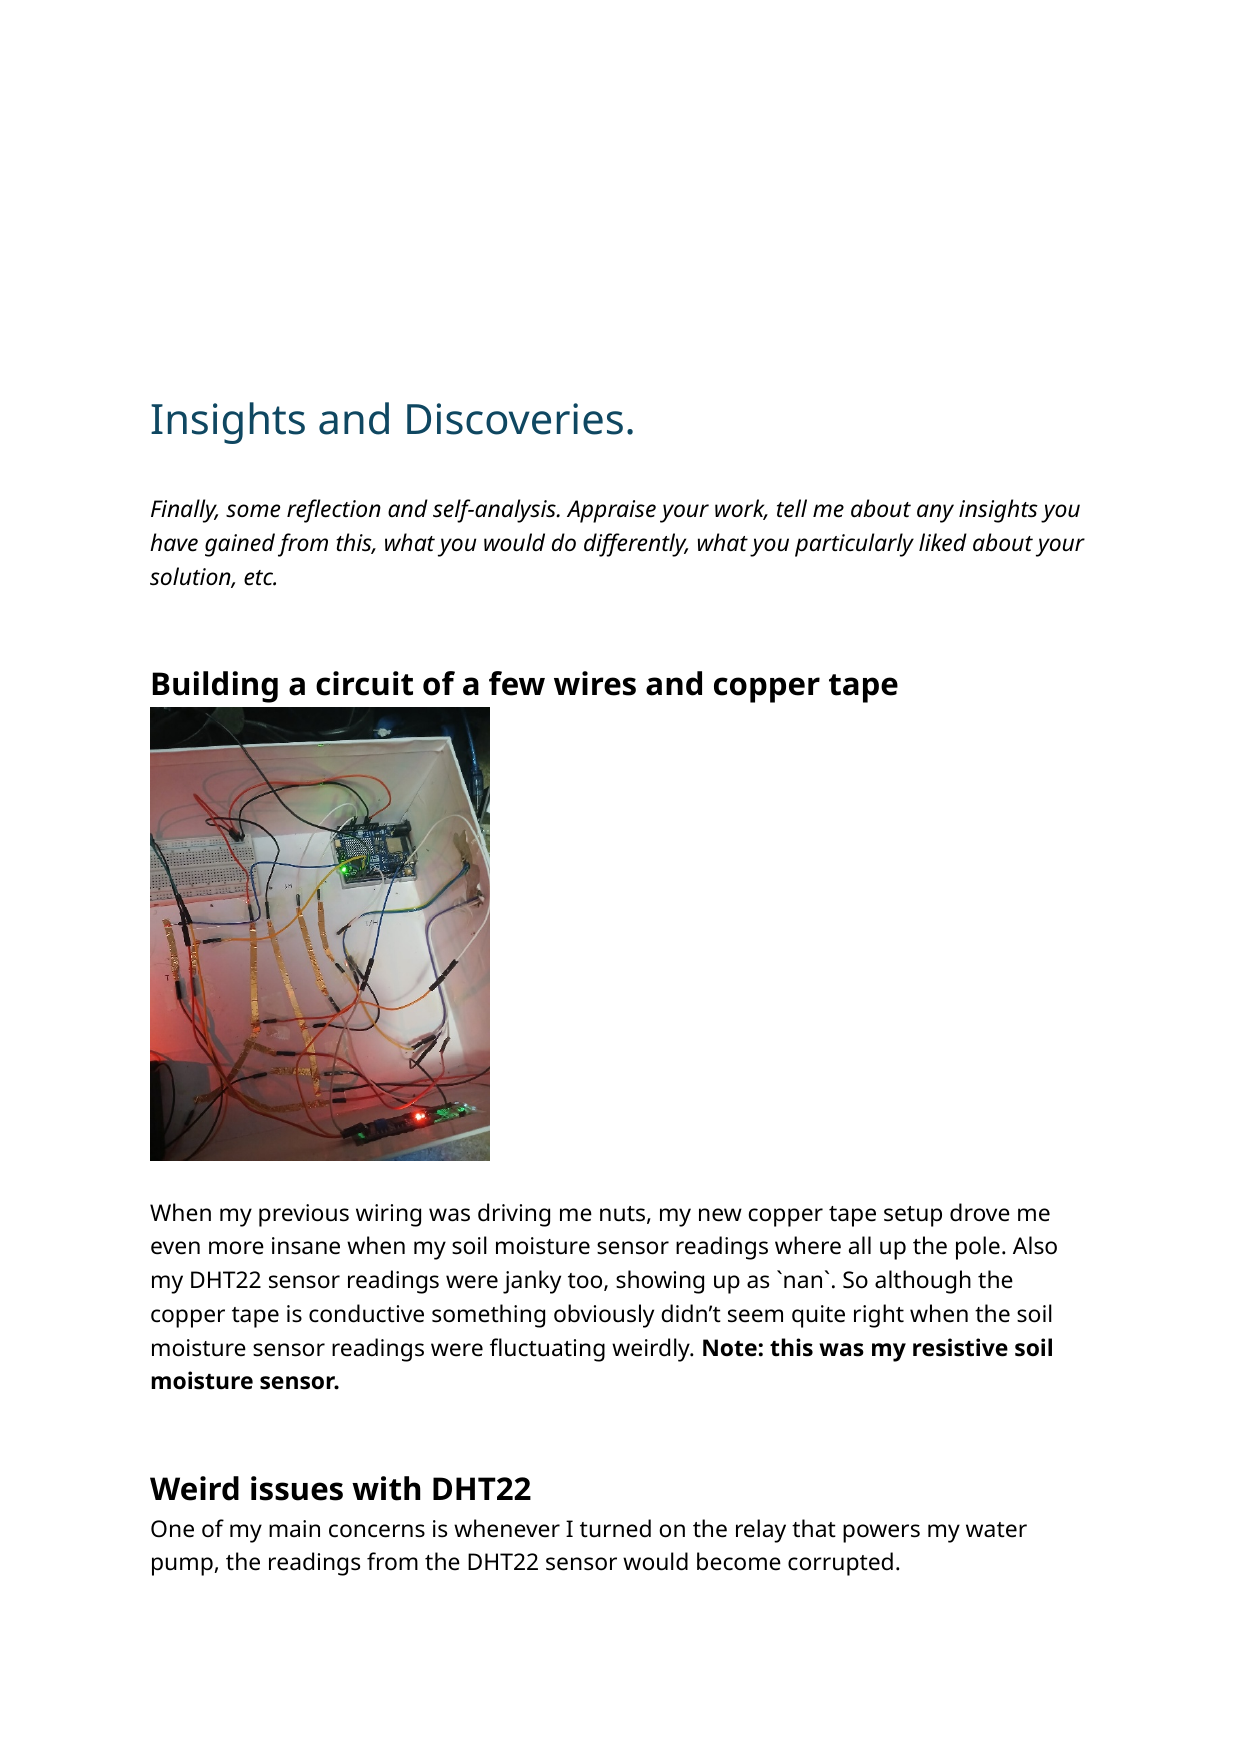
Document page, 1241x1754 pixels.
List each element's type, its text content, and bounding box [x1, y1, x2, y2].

text Weird issues with DHT22 [150, 1467, 1090, 1509]
text When my previous wiring was driving me nuts, my new copper tape setup drove me even more insane when my soil moisture sensor readings where all up the pole. Also my DHT22 sensor readings were janky too, showing up as `nan`. So although the copper tape is conductive something obviously didn’t seem quite right when the soil moisture sensor readings were fluctuating weirdly. Note: this was my resistive soil moisture sensor. [150, 1197, 1090, 1397]
text One of my main concerns is whenever I turned on the relay that powers my water pump, the readings from the DHT22 sensor would become corrupted. [150, 1512, 1090, 1577]
text Finally, some reflection and self-analysis. Appraise your work, tell me about any insights you have gained from this, what you would do differently, what you particularly liked about your solution, etc. [150, 493, 1090, 592]
picture [150, 707, 490, 1161]
subtitle Insights and Discoveries. [150, 390, 1090, 447]
